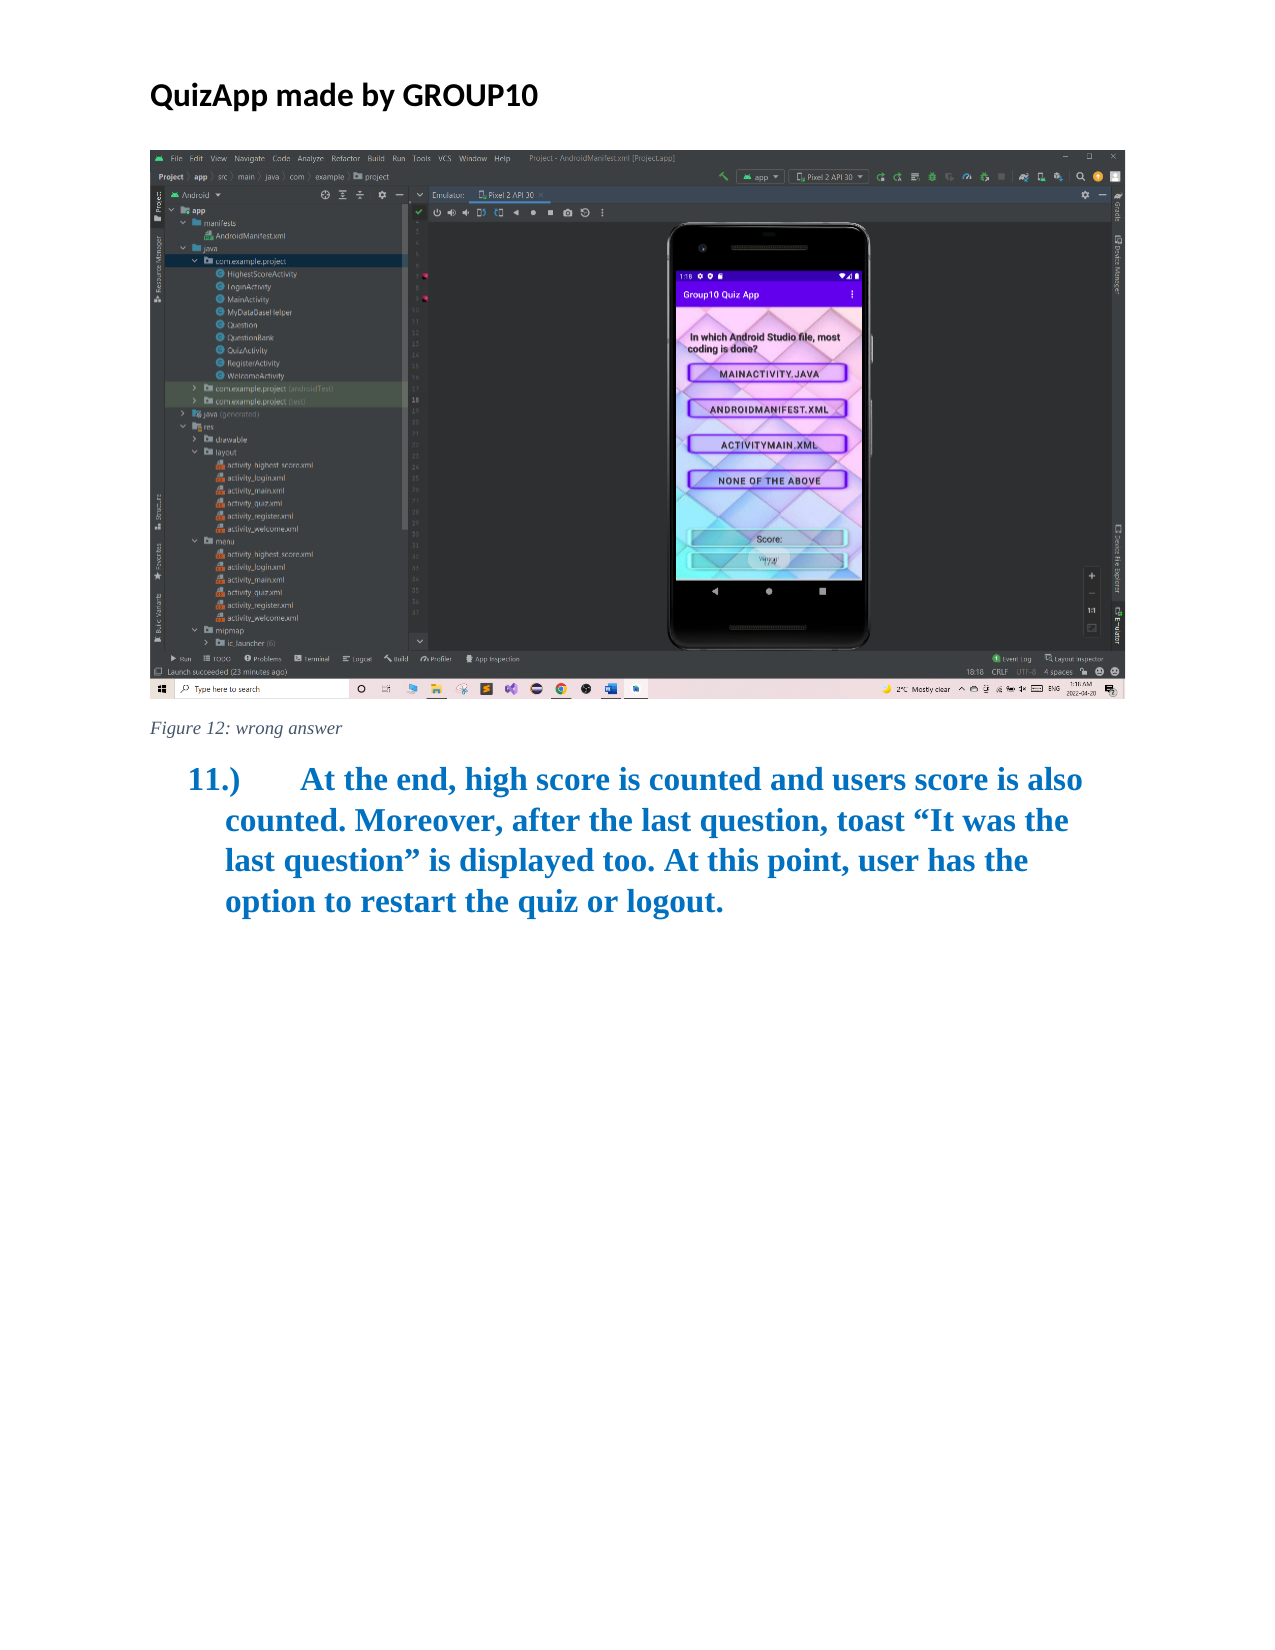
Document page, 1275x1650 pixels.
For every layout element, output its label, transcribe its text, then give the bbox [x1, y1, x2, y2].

picture [150, 150, 1125, 699]
list At the end, high score is counted and users score is also counted. Moreover, after the last question, toast “It was the last question” is displayed too. At this point, user has the option to restart the quiz or logout. [187, 759, 1125, 919]
text Figure 12: wrong answer [150, 717, 1125, 738]
